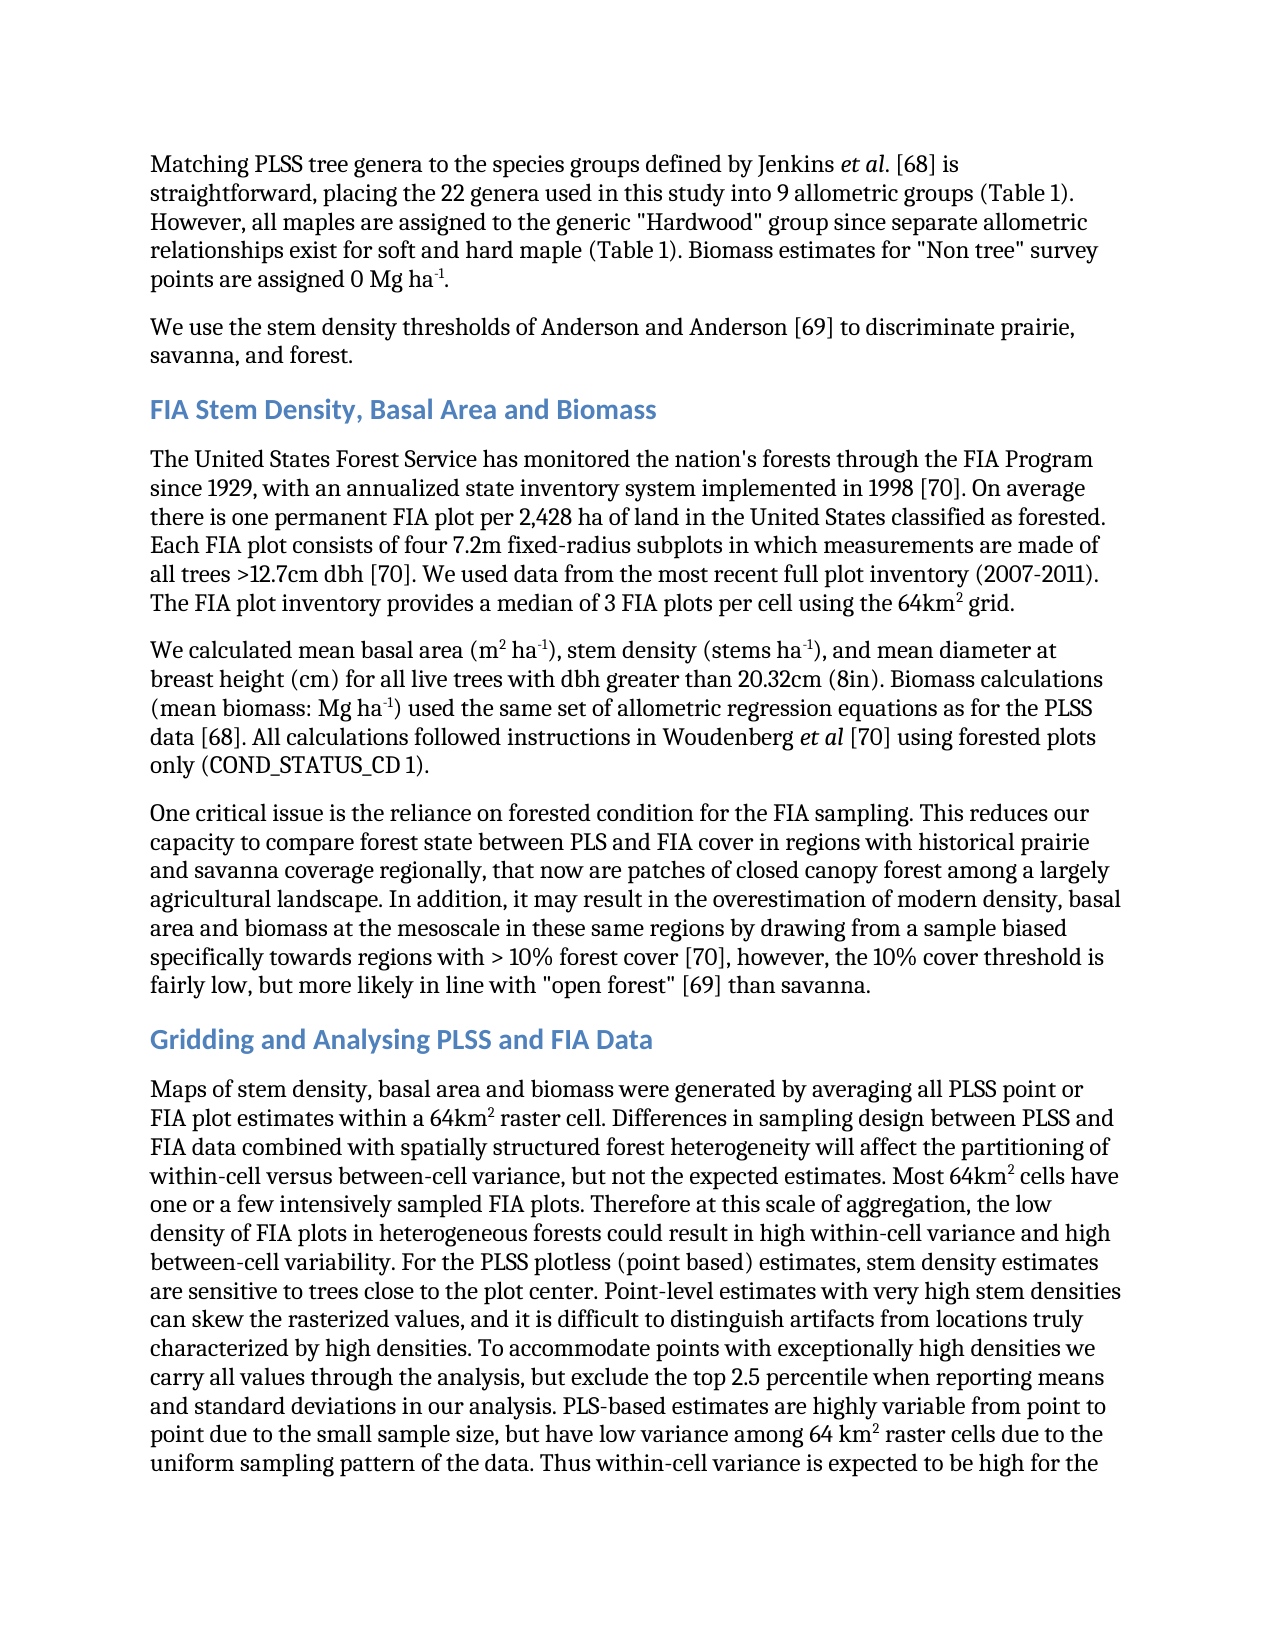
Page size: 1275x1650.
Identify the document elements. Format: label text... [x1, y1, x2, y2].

subtitle FIA Stem Density, Basal Area and Biomass [150, 391, 1125, 426]
subtitle Gridding and Analysing PLSS and FIA Data [150, 1021, 1125, 1057]
text The United States Forest Service has monitored the nation's forests through the FIA Program since 1929, with an annualized state inventory system implemented in 1998 [70]. On average there is one permanent FIA plot per 2,428 ha of land in the United States classified as forested. Each FIA plot consists of four 7.2m fixed-radius subplots in which measurements are made of all trees >12.7cm dbh [70]. We used data from the most recent full plot inventory (2007-2011). The FIA plot inventory provides a median of 3 FIA plots per cell using the 64km2 grid. [150, 445, 1125, 618]
text Matching PLSS tree genera to the species groups defined by Jenkins et al. [68] is straightforward, placing the 22 genera used in this study into 9 allometric groups (Table 1). However, all maples are assigned to the generic "Hardwood" group since separate allometric relationships exist for soft and hard maple (Table 1). Biomass estimates for "Non tree" survey points are assigned 0 Mg ha-1. [150, 150, 1125, 294]
text We use the stem density thresholds of Anderson and Anderson [69] to discriminate prairie, savanna, and forest. [150, 312, 1125, 370]
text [150, 1075, 1125, 1478]
text We calculated mean basal area (m2 ha-1), stem density (stems ha-1), and mean diameter at breast height (cm) for all live trees with dbh greater than 20.32cm (8in). Biomass calculations (mean biomass: Mg ha-1) used the same set of allometric regression equations as for the PLSS data [68]. All calculations followed instructions in Woudenberg et al [70] using forested plots only (COND_STATUS_CD 1). [150, 636, 1125, 780]
text One critical issue is the reliance on forested condition for the FIA sampling. This reduces our capacity to compare forest state between PLS and FIA cover in regions with historical prairie and savanna coverage regionally, that now are patches of closed canopy forest among a largely agricultural landscape. In addition, it may result in the overestimation of modern density, basal area and biomass at the mesoscale in these same regions by drawing from a sample biased specifically towards regions with > 10% forest cover [70], however, the 10% cover threshold is fairly low, but more likely in line with "open forest" [69] than savanna. [150, 799, 1125, 1000]
